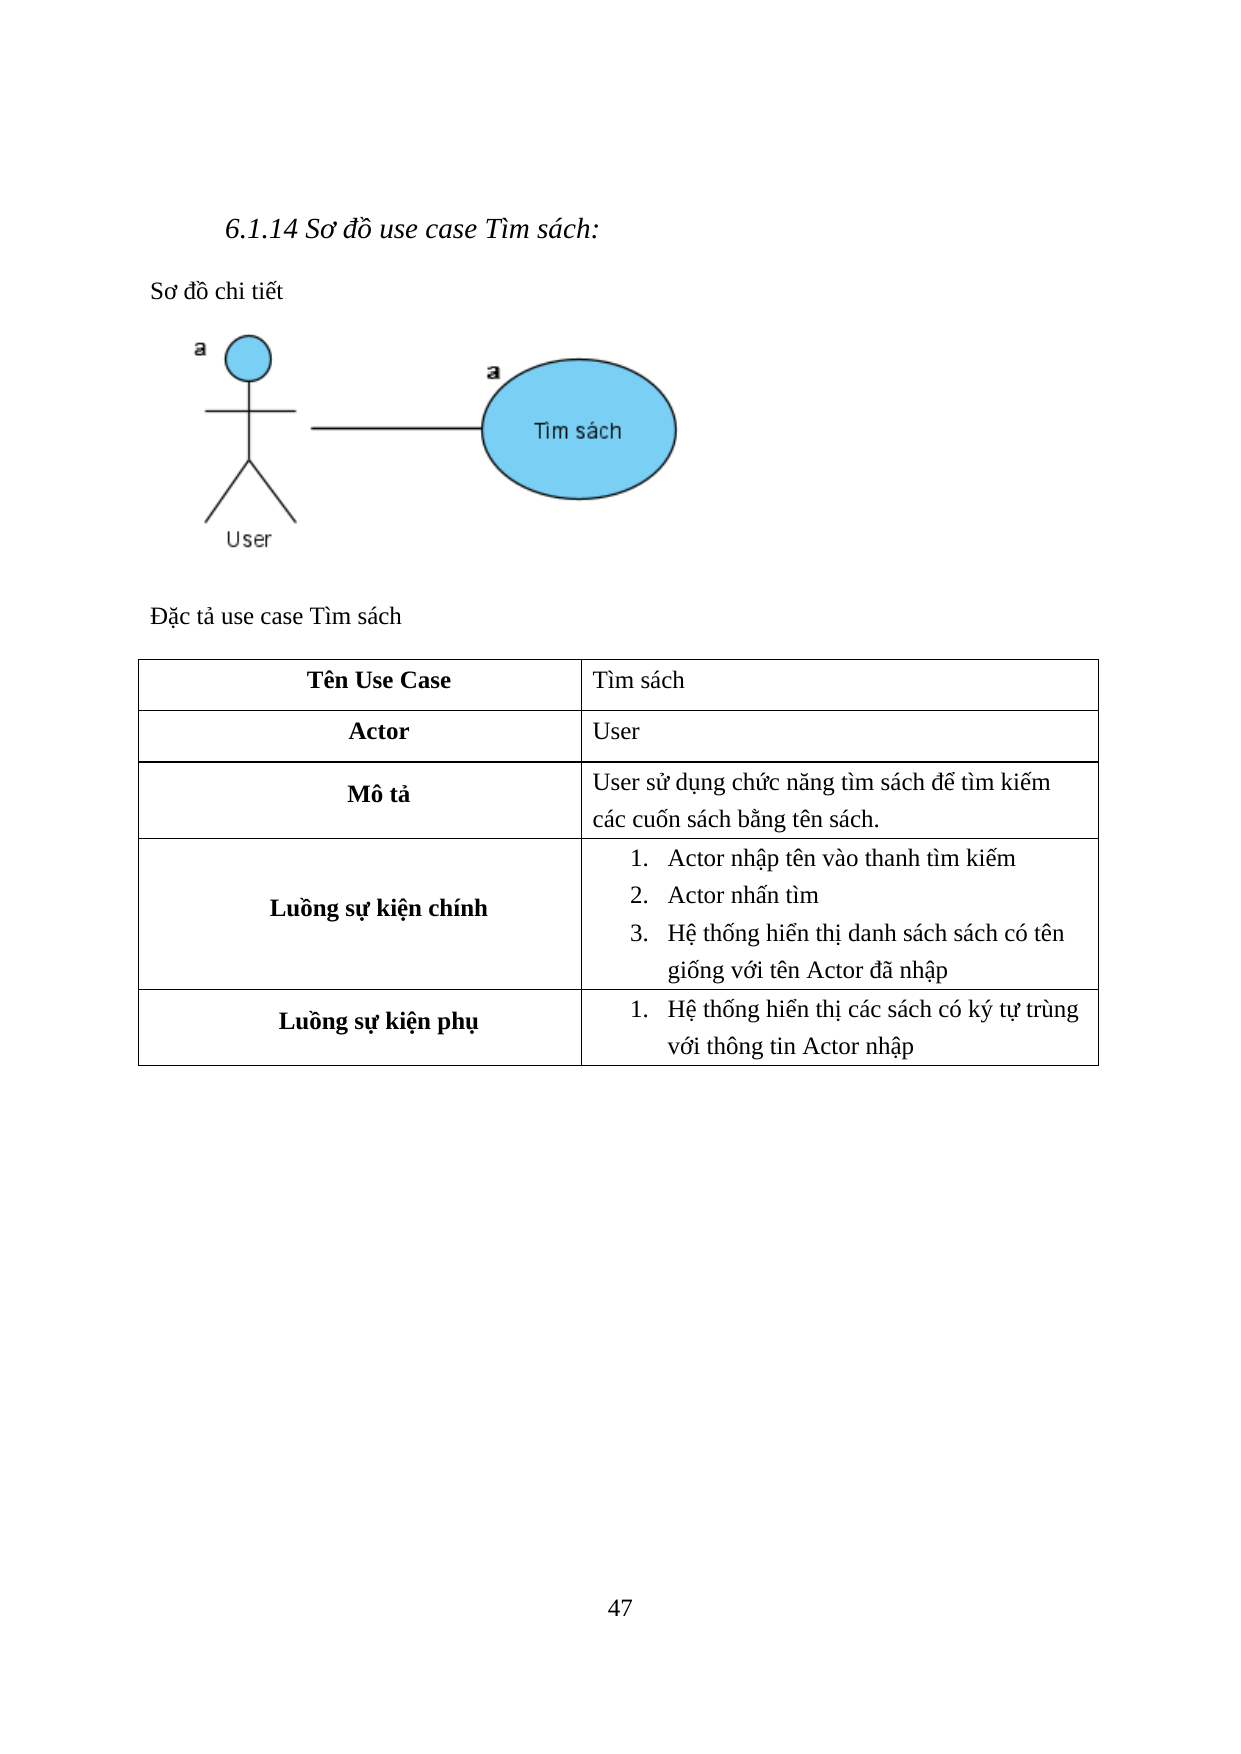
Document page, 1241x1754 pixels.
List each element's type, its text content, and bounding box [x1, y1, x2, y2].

table_cell Actor nhập tên vào thanh tìm kiếm Actor nhấn tìm Hệ thống hiển thị danh sách sách có tên giống với tên Actor đã nhập [582, 839, 1098, 988]
table_cell Hệ thống hiển thị các sách có ký tự trùng với thông tin Actor nhập [582, 990, 1098, 1064]
picture [150, 318, 738, 563]
table_cell Actor [139, 711, 581, 761]
table_cell Luồng sự kiện phụ [139, 990, 581, 1064]
table_cell Mô tả [139, 763, 581, 837]
table_cell Luồng sự kiện chính [139, 839, 581, 988]
table_header Tìm sách [582, 660, 1098, 710]
text Đặc tả use case Tìm sách [150, 597, 1090, 634]
text Sơ đồ chi tiết [150, 272, 1090, 309]
subtitle 6.1.14 Sơ đồ use case Tìm sách: [225, 209, 1090, 247]
table_cell User [582, 711, 1098, 761]
table_header Tên Use Case [139, 660, 581, 710]
table_cell User sử dụng chức năng tìm sách để tìm kiếm các cuốn sách bằng tên sách. [582, 763, 1098, 837]
